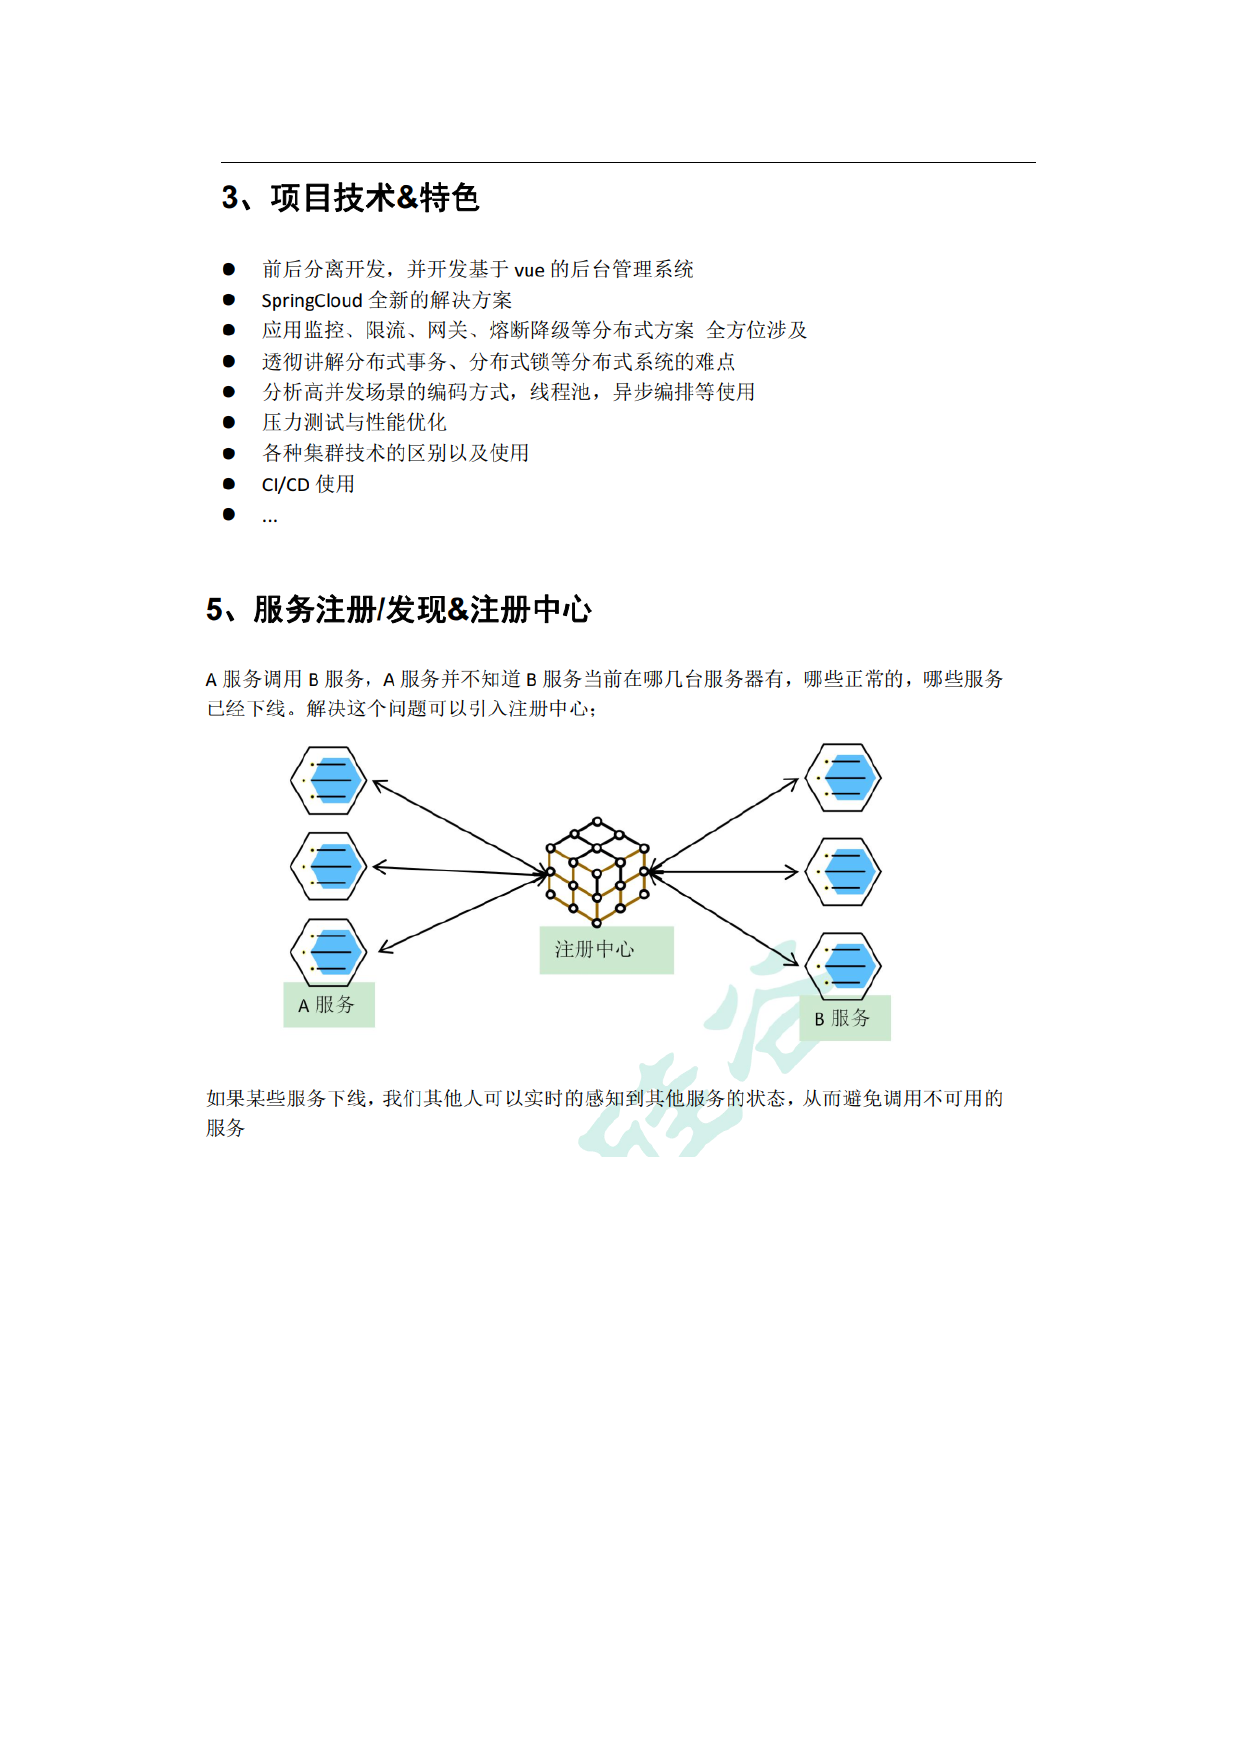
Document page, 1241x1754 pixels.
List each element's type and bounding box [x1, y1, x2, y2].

picture [187, 584, 1053, 1157]
picture [187, 162, 1053, 546]
